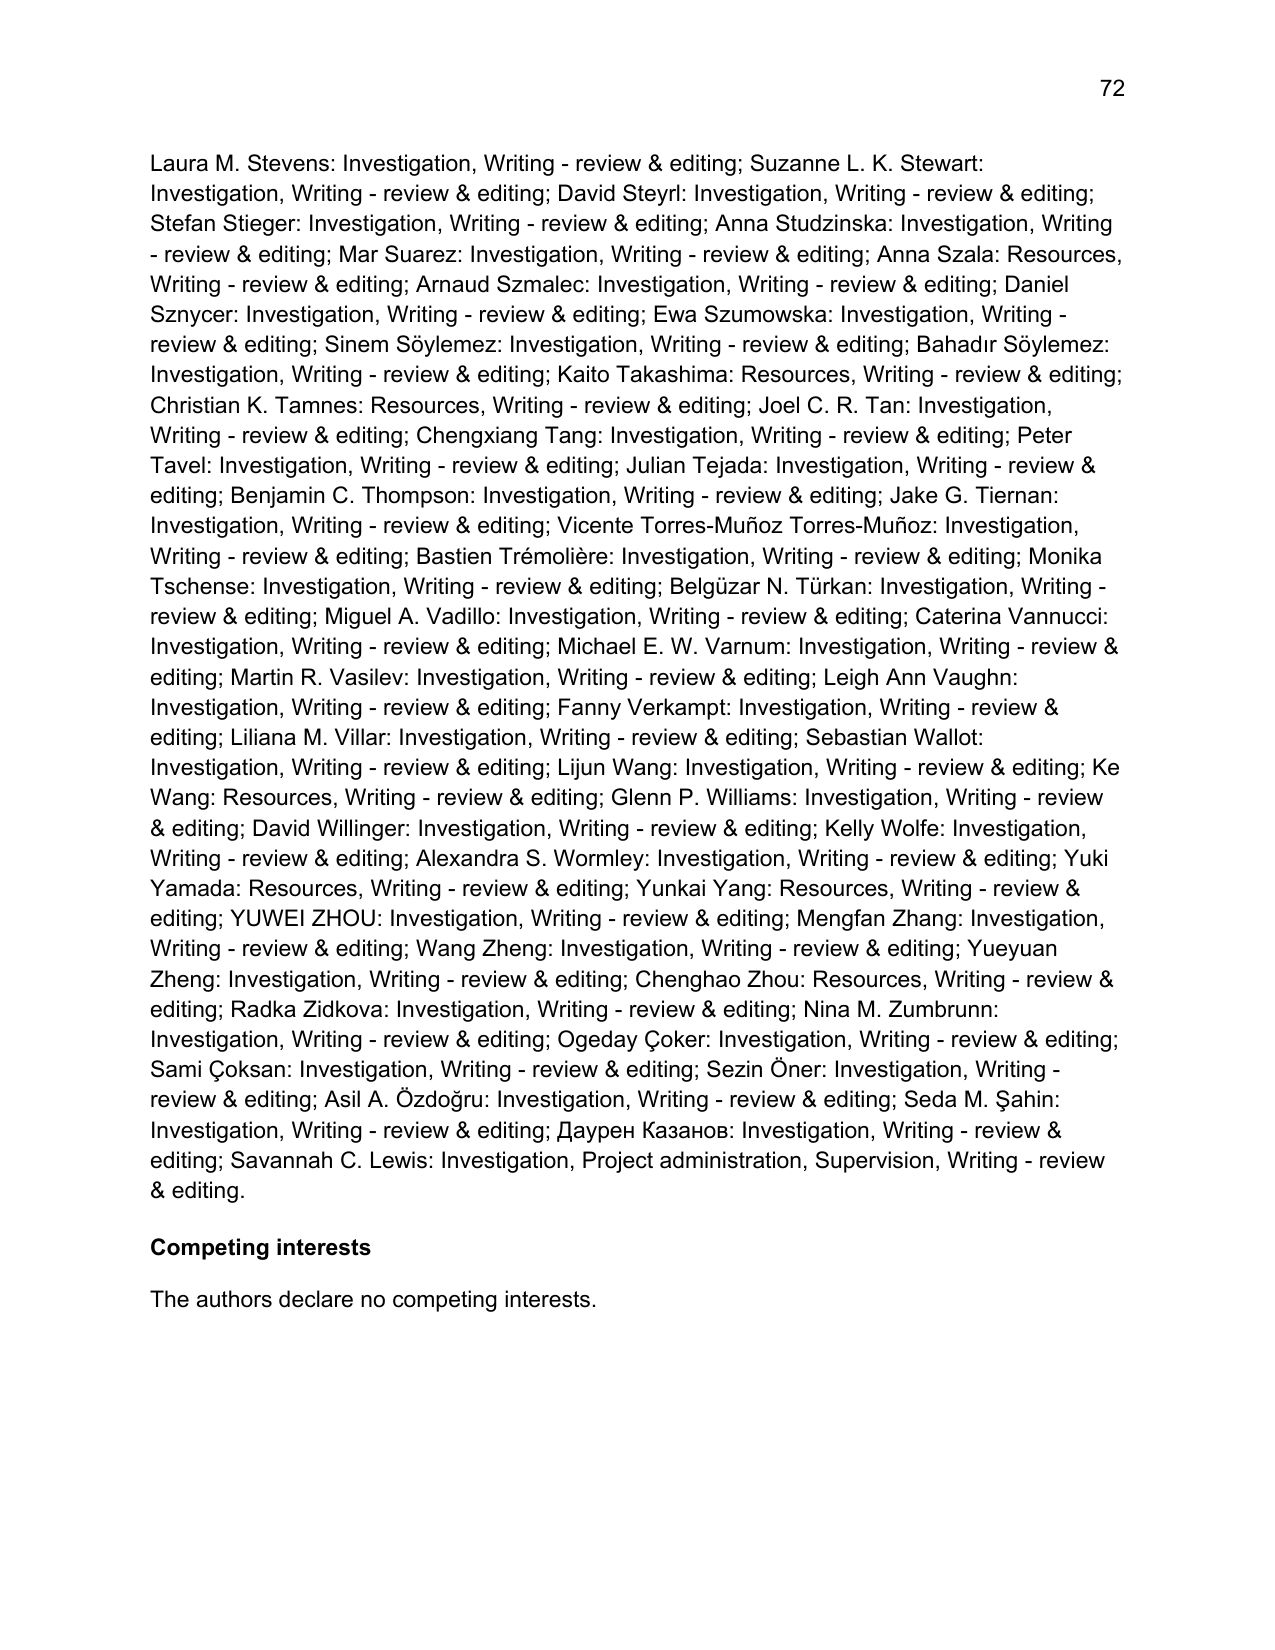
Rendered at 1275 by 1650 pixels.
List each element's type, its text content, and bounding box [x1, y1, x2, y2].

text The authors declare no competing interests. [150, 1286, 1125, 1313]
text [150, 150, 1125, 1203]
text Competing interests [150, 1234, 1125, 1260]
